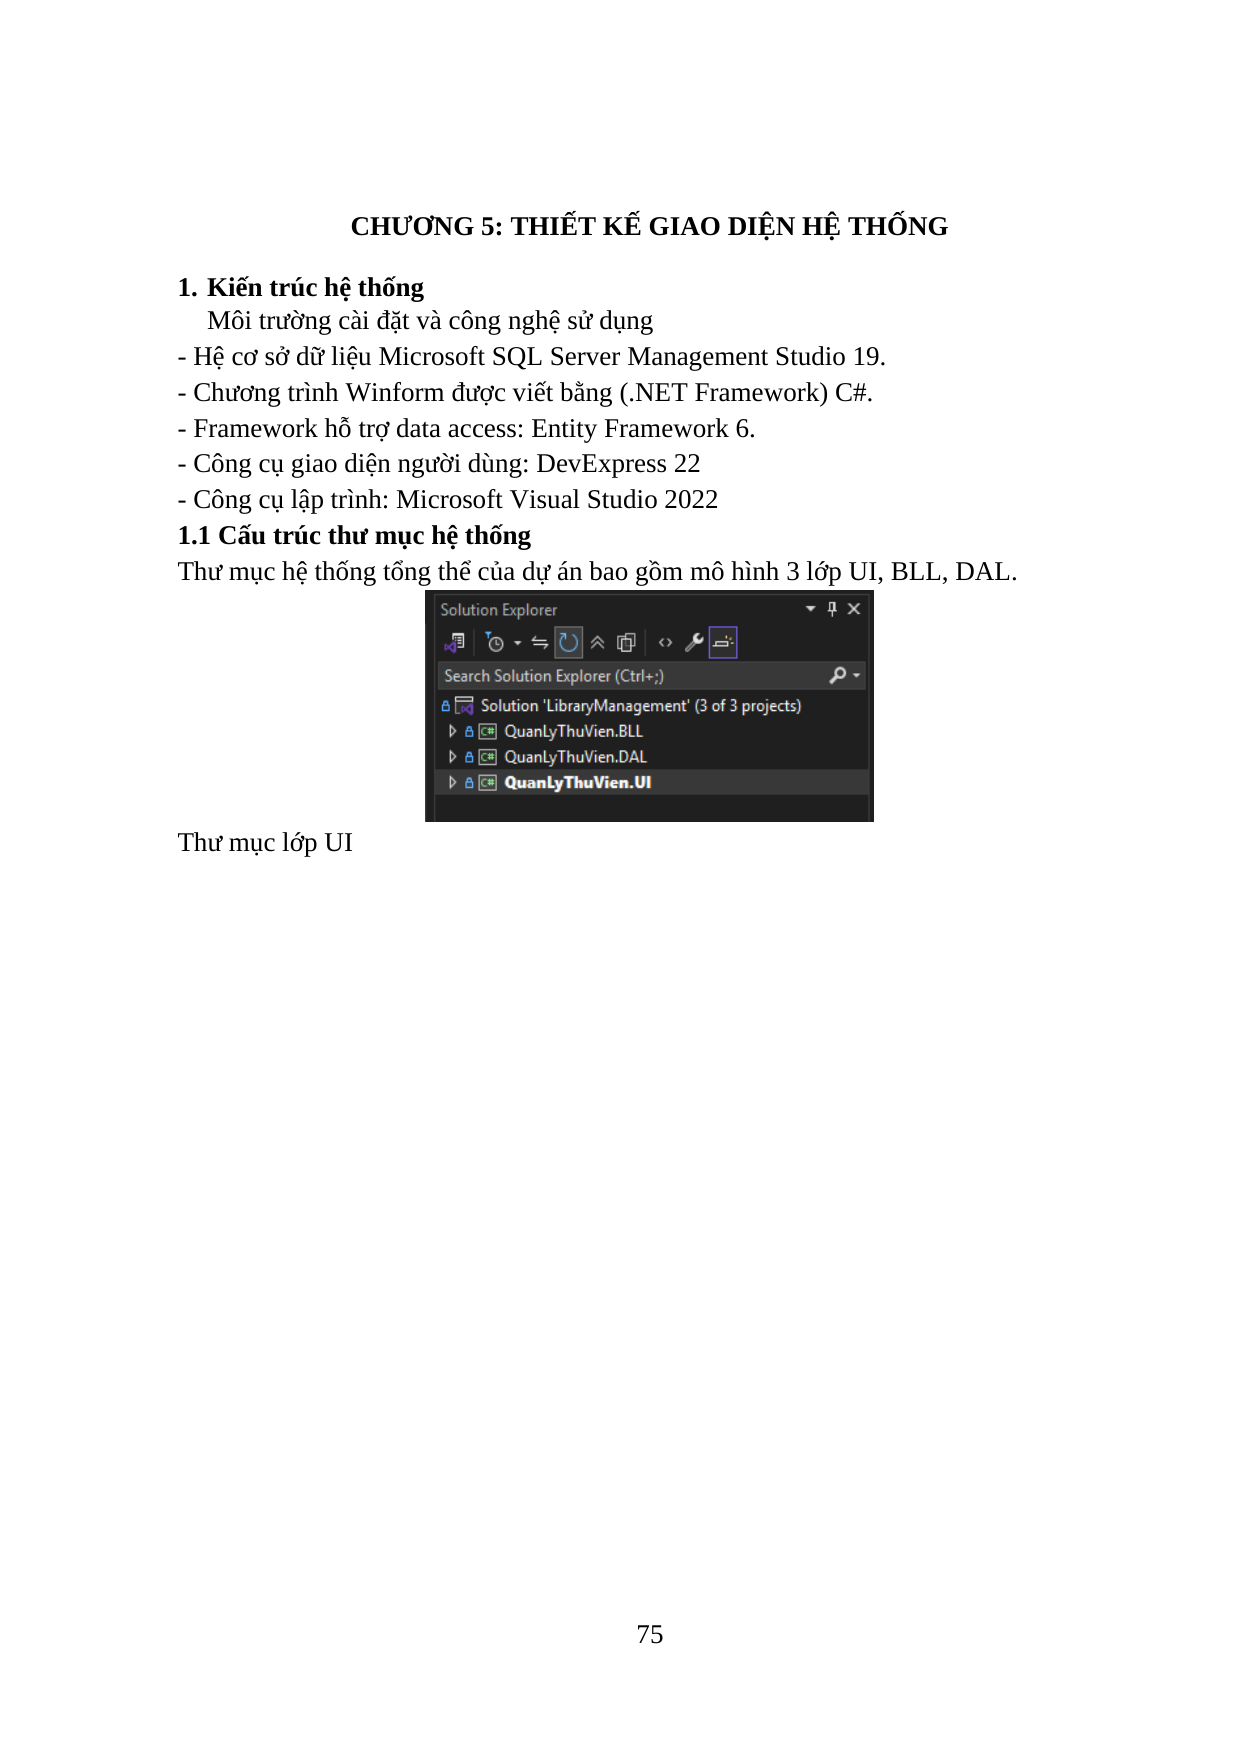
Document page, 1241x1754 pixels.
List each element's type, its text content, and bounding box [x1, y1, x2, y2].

subtitle 1.1 Cấu trúc thư mục hệ thống [177, 519, 1122, 550]
text Môi trường cài đặt và công nghệ sử dụng [177, 304, 1122, 336]
text - Chương trình Winform được viết bằng (.NET Framework) C#. [177, 376, 1122, 407]
text - Công cụ lập trình: Microsoft Visual Studio 2022 [177, 483, 1122, 514]
text Thư mục hệ thống tổng thể của dự án bao gồm mô hình 3 lớp UI, BLL, DAL. [177, 554, 1122, 586]
text - Framework hỗ trợ data access: Entity Framework 6. [177, 412, 1122, 443]
picture [425, 590, 874, 822]
text - Hệ cơ sở dữ liệu Microsoft SQL Server Management Studio 19. [177, 340, 1122, 371]
text Thư mục lớp UI [177, 827, 1122, 858]
subtitle Kiến trúc hệ thống [177, 271, 1122, 302]
text - Công cụ giao diện người dùng: DevExpress 22 [177, 447, 1122, 478]
subtitle CHƯƠNG 5: THIẾT KẾ GIAO DIỆN HỆ THỐNG [177, 210, 1122, 241]
